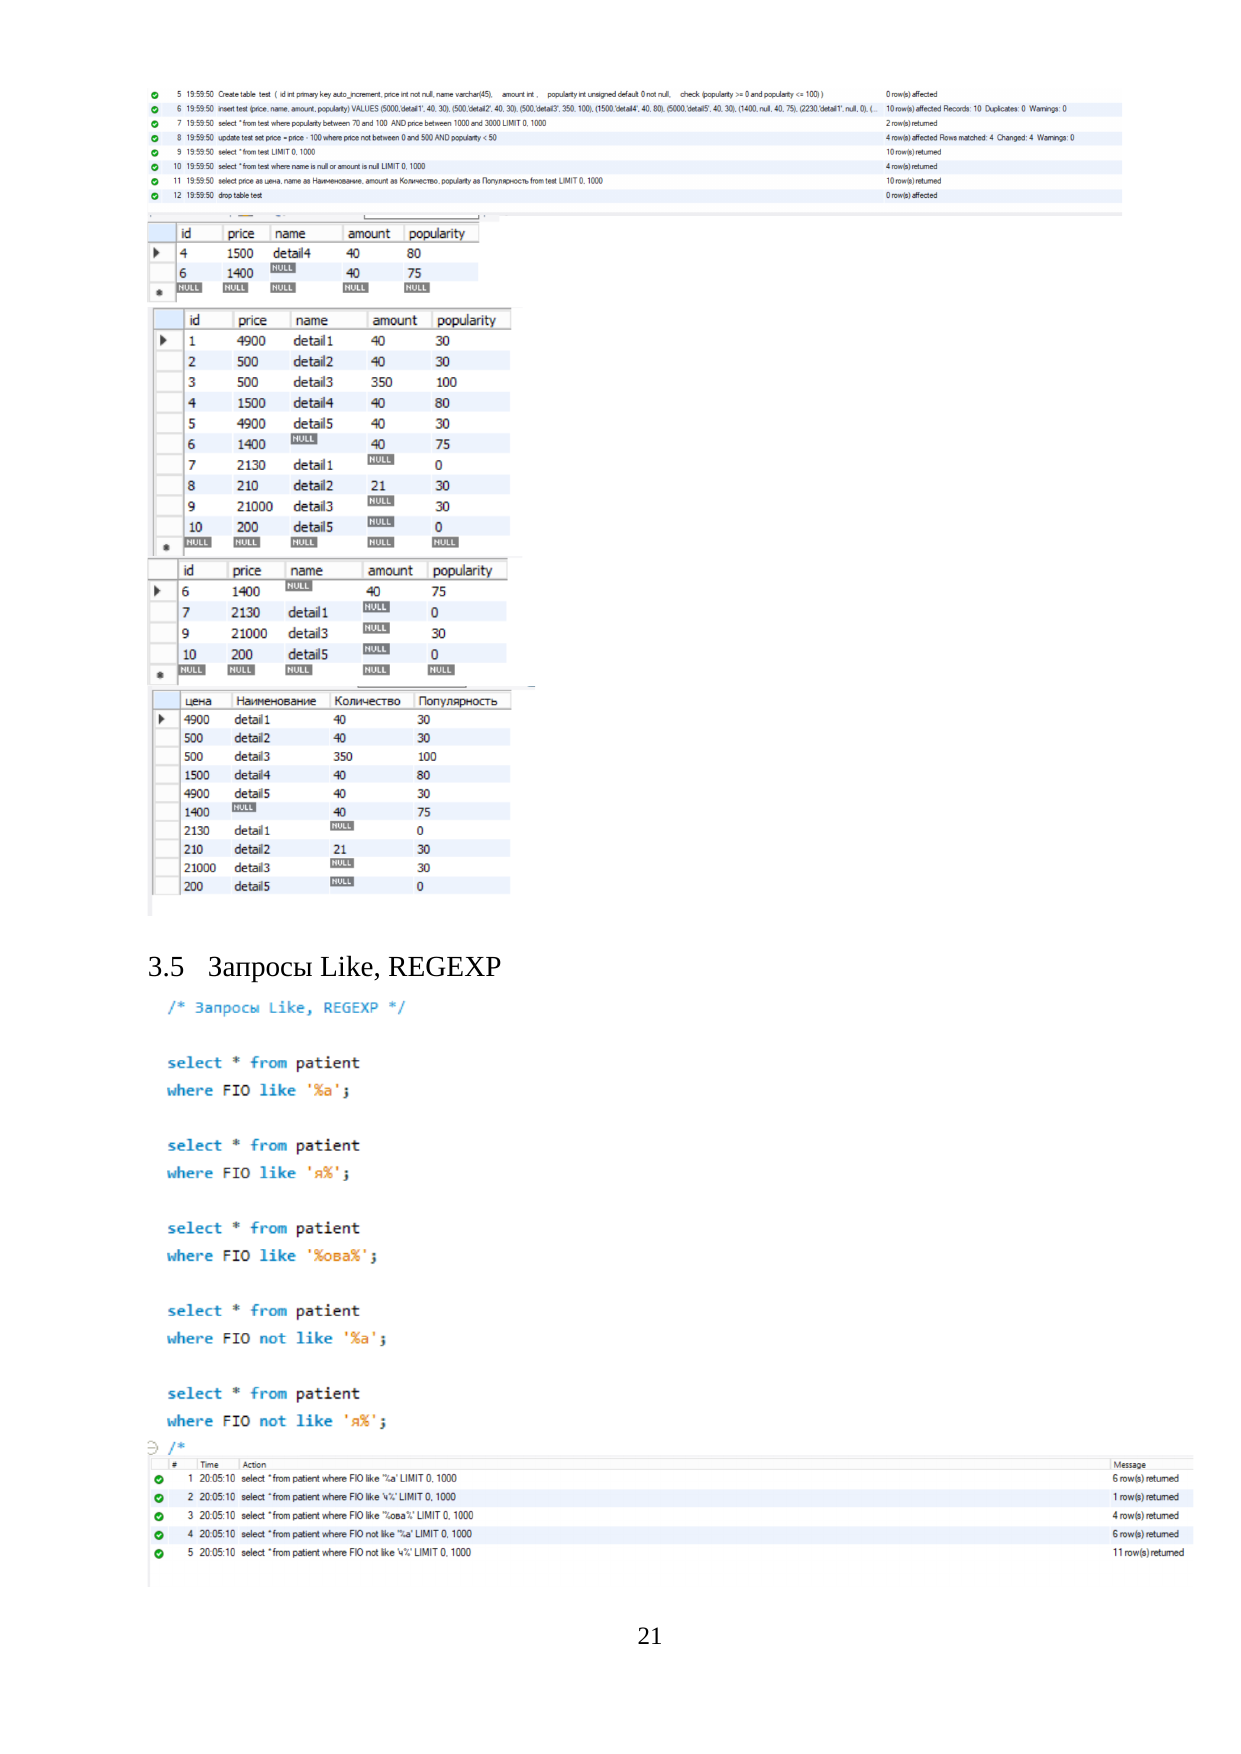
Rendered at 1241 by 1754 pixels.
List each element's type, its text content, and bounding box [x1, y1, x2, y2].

subtitle Запросы Like, REGEXP [148, 949, 1152, 982]
picture [147, 88, 1123, 916]
picture [147, 998, 1194, 1587]
